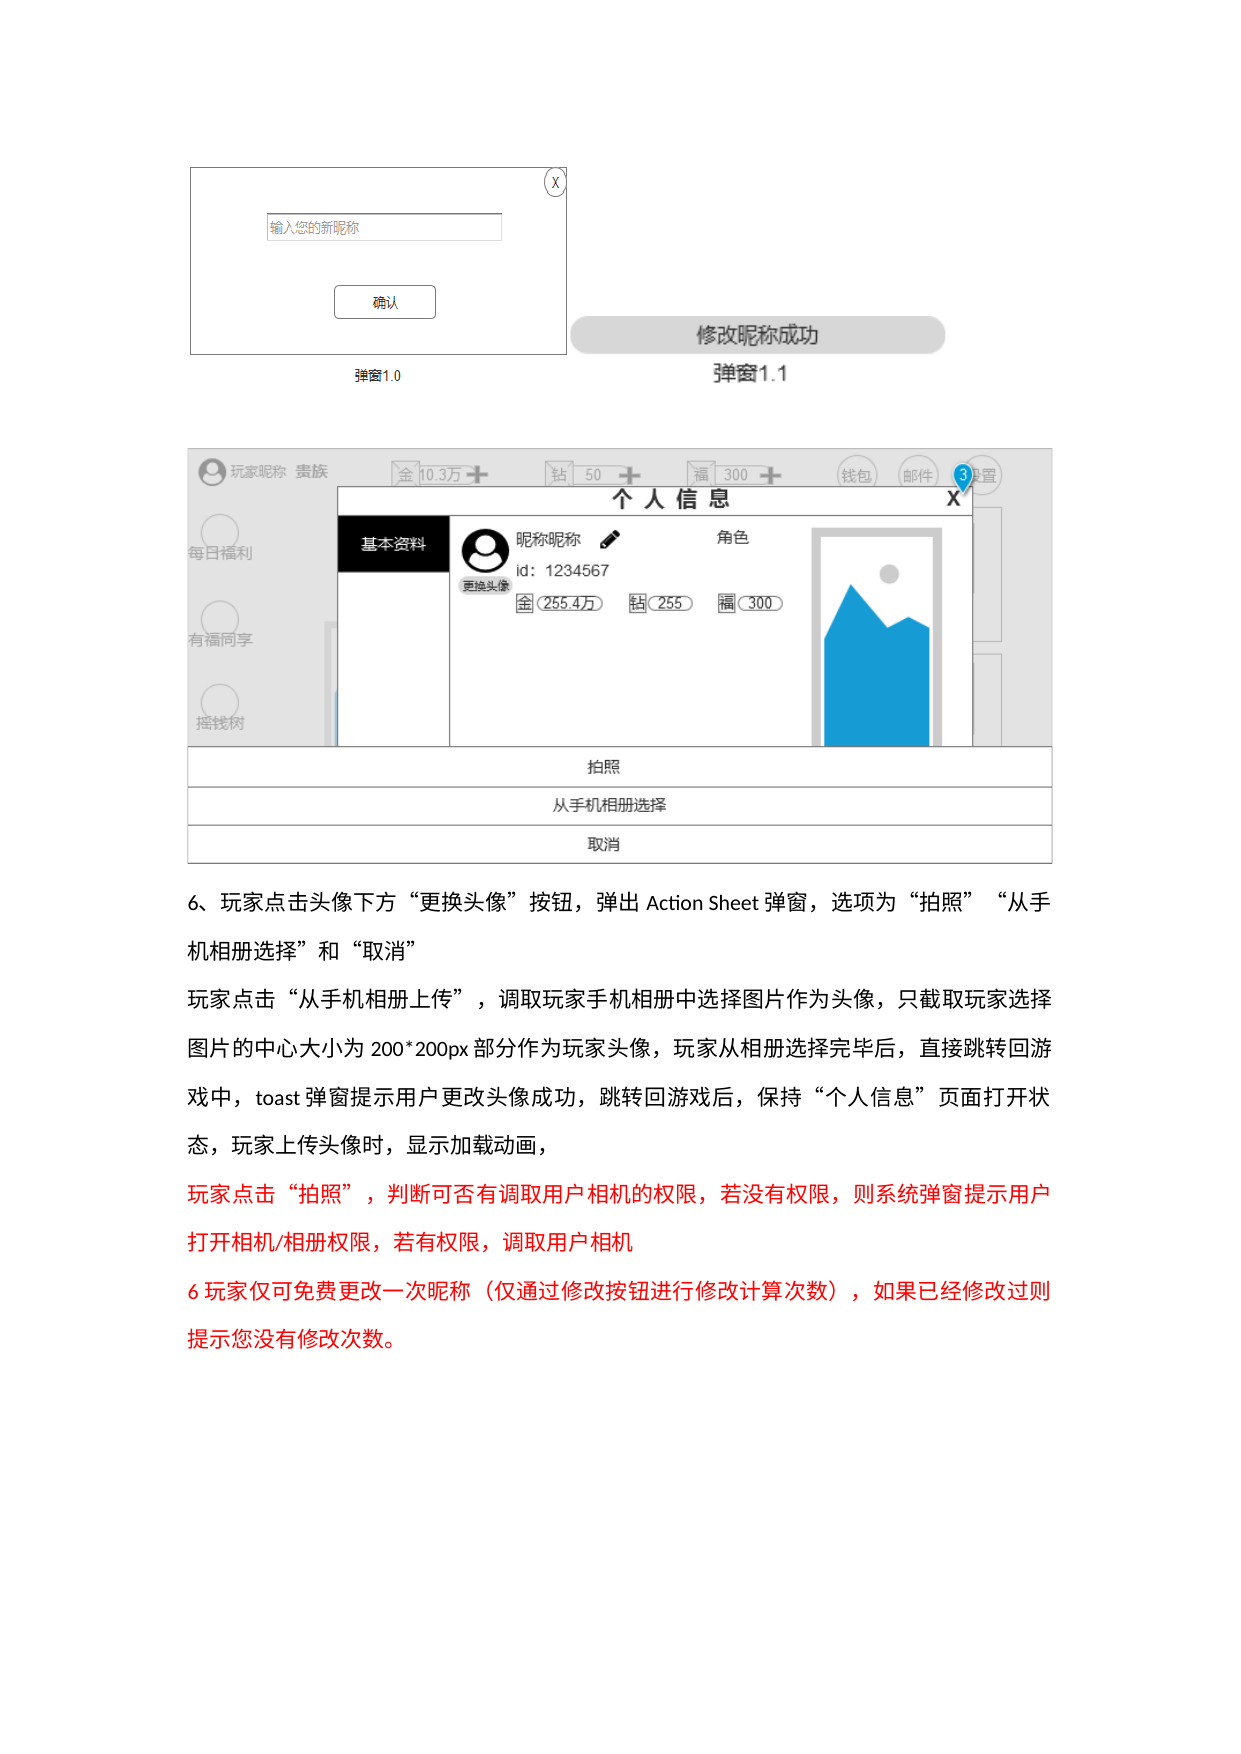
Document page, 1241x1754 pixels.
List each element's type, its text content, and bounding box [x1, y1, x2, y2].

list 玩家点击“拍照”，判断可否有调取用户相机的权限，若没有权限，则系统弹窗提示用户打开相机/相册权限，若有权限，调取用户相机 [187, 1176, 1053, 1257]
list 玩家点击头像下方“更换头像”按钮，弹出Action Sheet 弹窗，选项为“拍照”“从手机相册选择”和“取消” [187, 884, 1053, 966]
picture [187, 166, 946, 386]
list 6 玩家仅可免费更改一次昵称（仅通过修改按钮进行修改计算次数），如果已经修改过则提示您没有修改次数。 [187, 1273, 1053, 1354]
picture [187, 448, 1053, 864]
list 玩家点击“从手机相册上传”，调取玩家手机相册中选择图片作为头像，只截取玩家选择图片的中心大小为200*200px部分作为玩家头像，玩家从相册选择完毕后，直接跳转回游戏中，toast弹窗提示用户更改头像成功，跳转回游戏后，保持“个人信息”页面打开状态，玩家上传头像时，显示加载动画， [187, 982, 1053, 1160]
